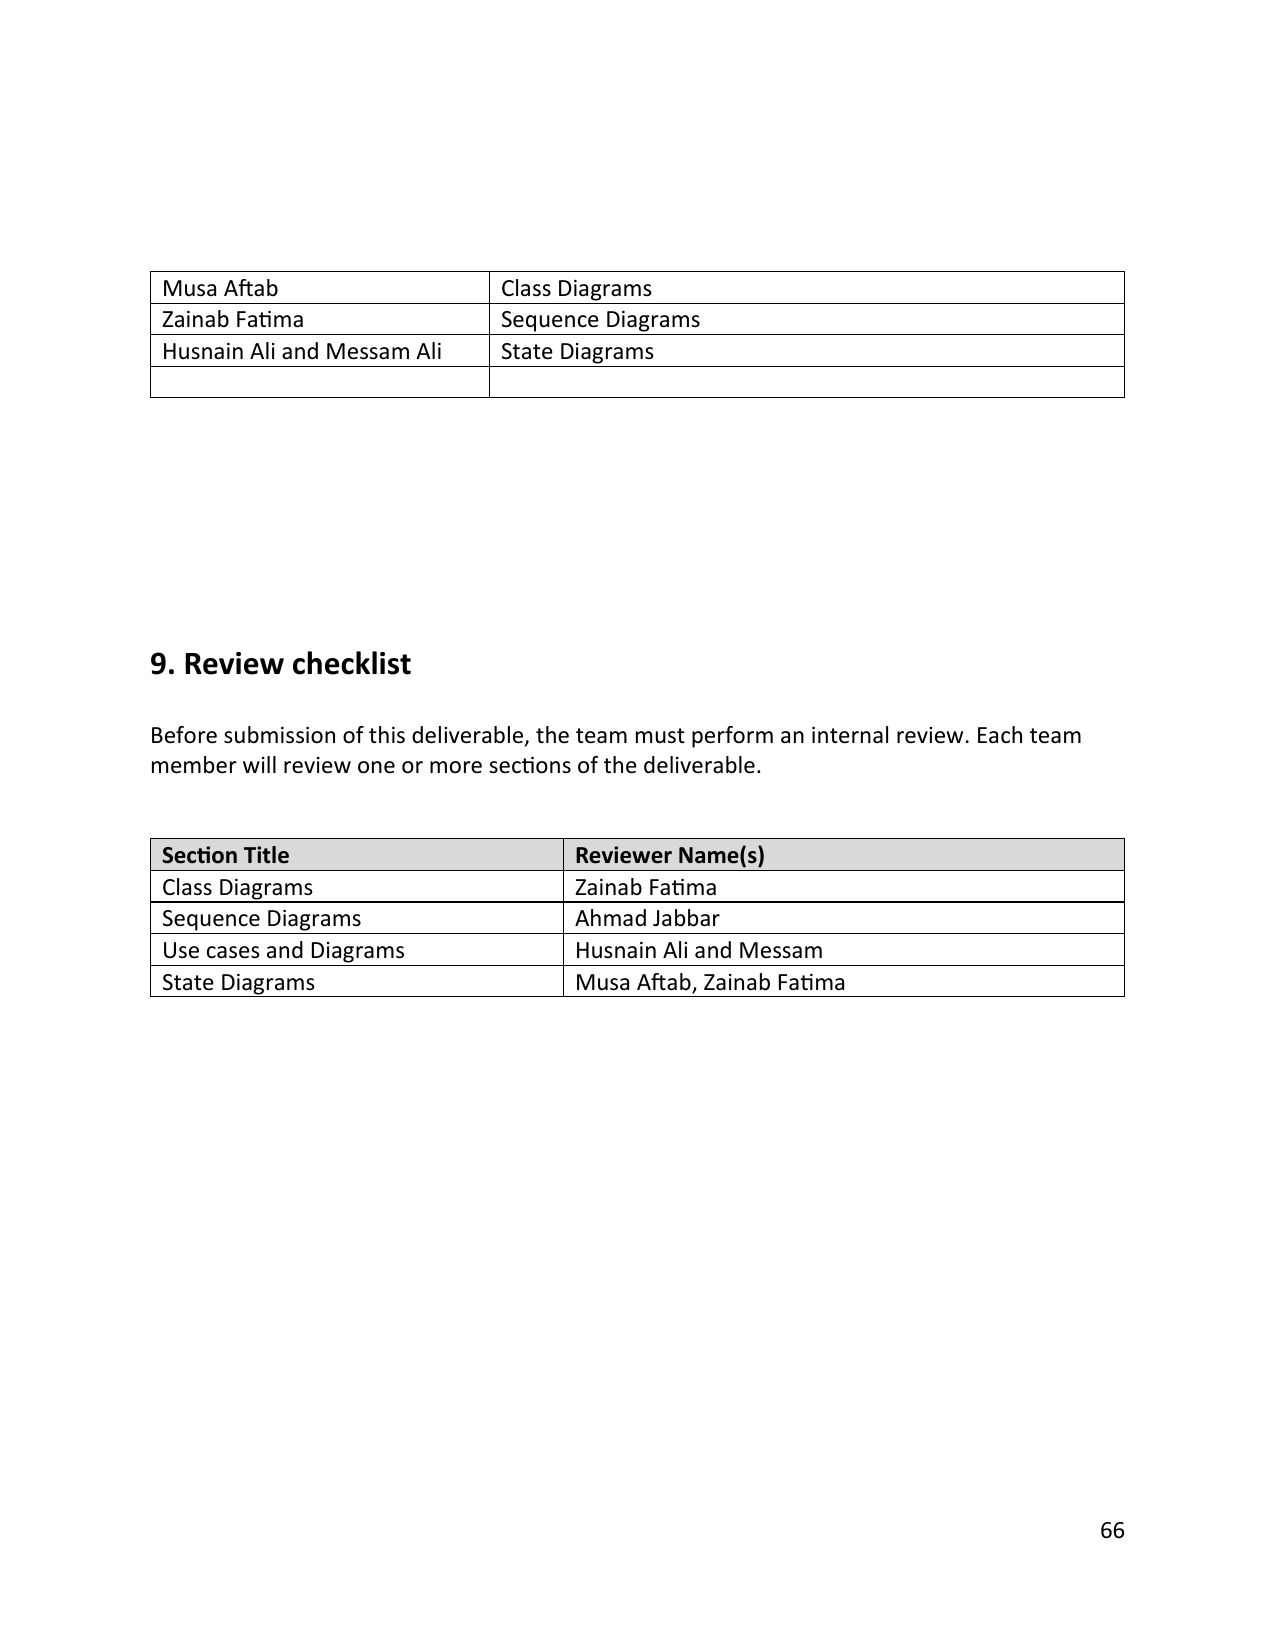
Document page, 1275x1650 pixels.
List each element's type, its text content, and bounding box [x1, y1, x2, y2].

table_header Section Title [151, 839, 563, 870]
table_cell Husnain Ali and Messam [564, 934, 1124, 964]
table_cell Husnain Ali and Messam Ali [151, 335, 489, 366]
table_cell Use cases and Diagrams [151, 934, 563, 964]
text Before submission of this deliverable, the team must perform an internal review. Each team member will review one or more sections of the deliverable. [150, 719, 1125, 780]
table_cell [490, 367, 1124, 397]
table_cell [151, 367, 489, 397]
table_cell Sequence Diagrams [490, 304, 1124, 334]
table_cell Class Diagrams [151, 871, 563, 901]
table_cell State Diagrams [151, 966, 563, 996]
table_header Reviewer Name(s) [564, 839, 1124, 870]
table_cell State Diagrams [490, 335, 1124, 366]
table_cell Class Diagrams [490, 272, 1124, 302]
table_cell Ahmad Jabbar [564, 903, 1124, 933]
table_cell Musa Aftab, Zainab Fatima [564, 966, 1124, 996]
subtitle 9. Review checklist [150, 642, 1125, 683]
table_cell Sequence Diagrams [151, 903, 563, 933]
table_cell Zainab Fatima [564, 871, 1124, 901]
table_cell Musa Aftab [151, 272, 489, 302]
table_cell Zainab Fatima [151, 304, 489, 334]
